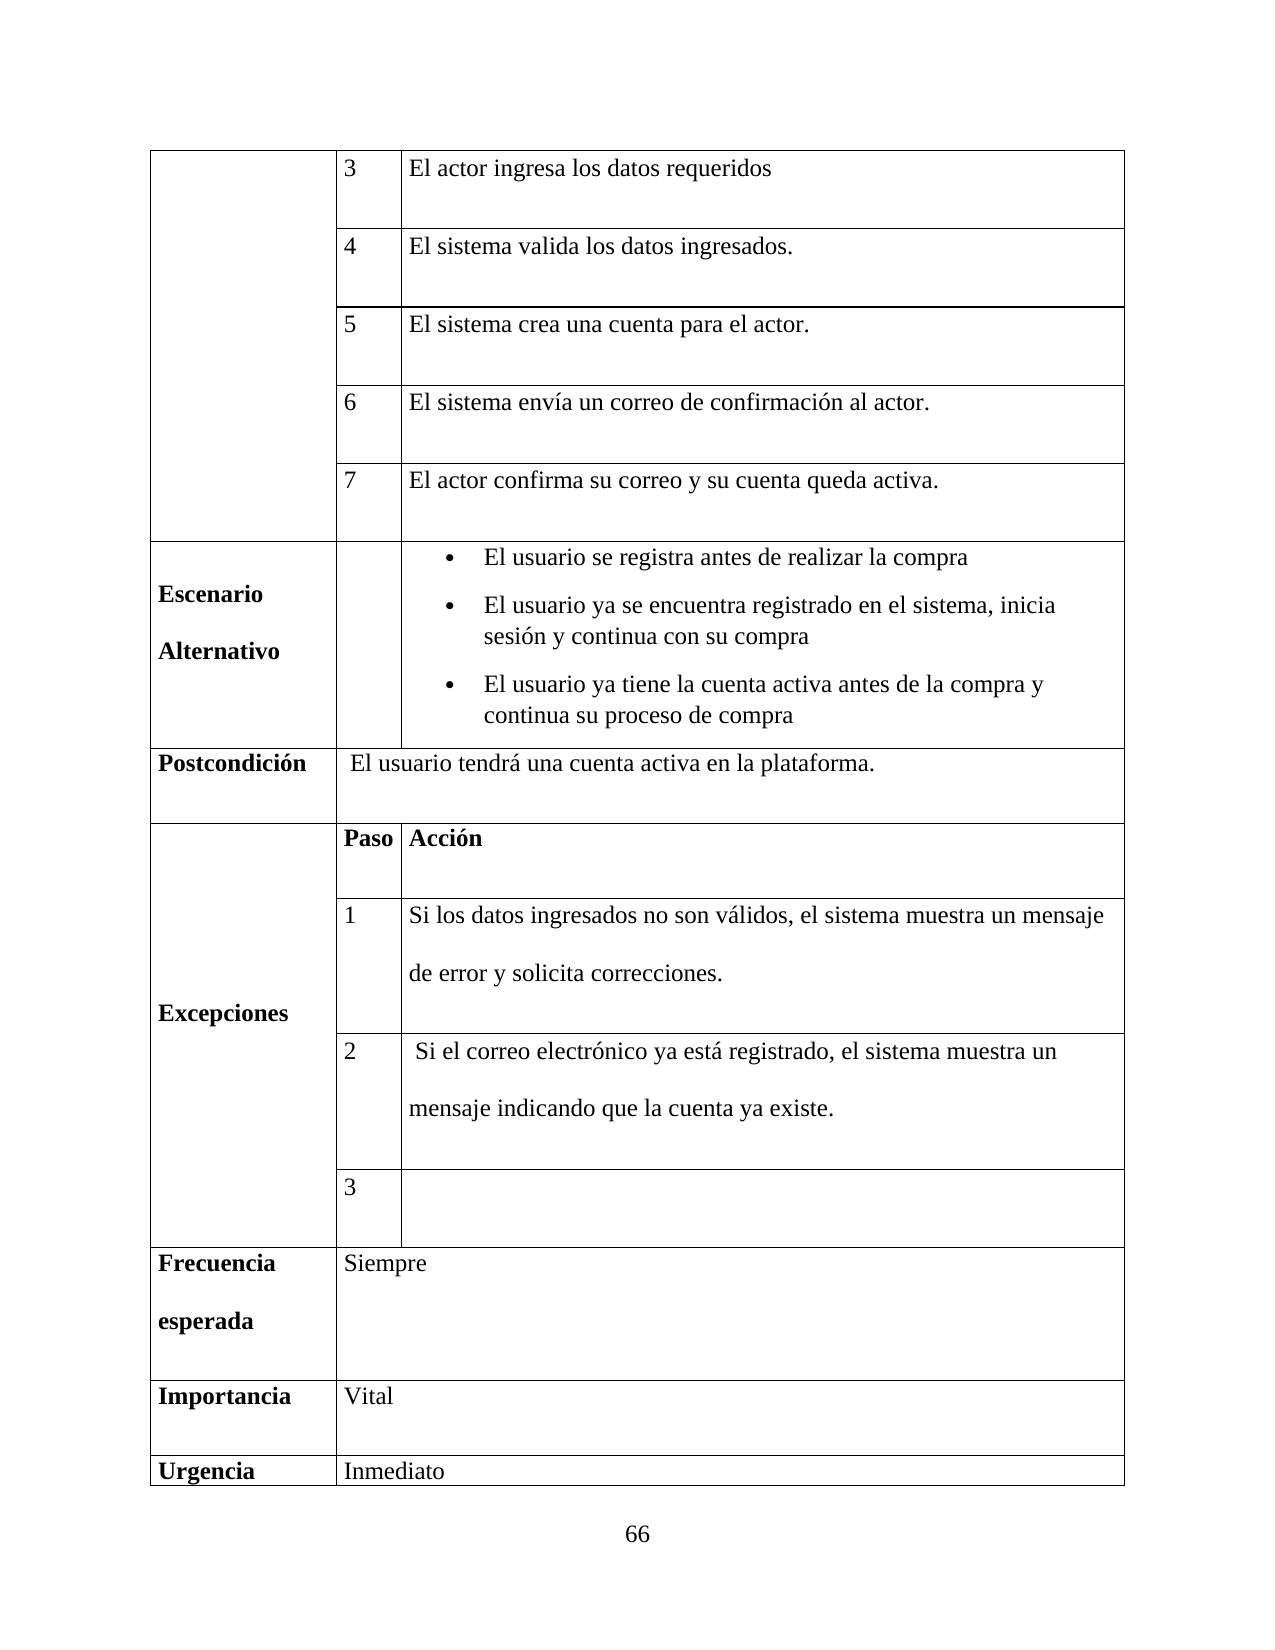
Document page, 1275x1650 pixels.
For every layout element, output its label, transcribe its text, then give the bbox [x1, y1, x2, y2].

table_cell El sistema envía un correo de confirmación al actor. [402, 386, 1124, 463]
table_cell El actor ingresa los datos requeridos [402, 151, 1124, 228]
table_cell 7 [337, 464, 401, 541]
table_cell [337, 542, 401, 747]
table_cell Siempre [337, 1248, 1124, 1380]
table_cell El sistema valida los datos ingresados. [402, 229, 1124, 306]
table_cell 3 [337, 151, 401, 228]
table_cell 3 [337, 1170, 401, 1247]
table_cell Si los datos ingresados no son válidos, el sistema muestra un mensaje de error y solicita correcciones. [402, 899, 1124, 1033]
table_cell El actor confirma su correo y su cuenta queda activa. [402, 464, 1124, 541]
table_cell Postcondición [151, 749, 336, 822]
table_cell Si el correo electrónico ya está registrado, el sistema muestra un mensaje indicando que la cuenta ya existe. [402, 1034, 1124, 1169]
table_cell Escenario Alternativo [151, 542, 336, 747]
table_cell 4 [337, 229, 401, 306]
table_cell Acción [402, 824, 1124, 898]
table_cell Excepciones [151, 824, 336, 1247]
table_cell 5 [337, 308, 401, 385]
table_cell Vital [337, 1381, 1124, 1455]
table_cell El sistema crea una cuenta para el actor. [402, 308, 1124, 385]
table_cell Importancia [151, 1381, 336, 1455]
table_cell El usuario tendrá una cuenta activa en la plataforma. [337, 749, 1124, 822]
table_cell El usuario se registra antes de realizar la compra El usuario ya se encuentra registrado en el sistema, inicia sesión y continua con su compra El usuario ya tiene la cuenta activa antes de la compra y continua su proceso de compra [402, 542, 1124, 747]
table_cell [402, 1170, 1124, 1247]
table_cell Paso [337, 824, 401, 898]
table_cell 1 [337, 899, 401, 1033]
table_cell 2 [337, 1034, 401, 1169]
table_cell Frecuencia esperada [151, 1248, 336, 1380]
table_cell 6 [337, 386, 401, 463]
table_cell Inmediato [337, 1456, 1124, 1485]
table_cell Urgencia [151, 1456, 336, 1485]
